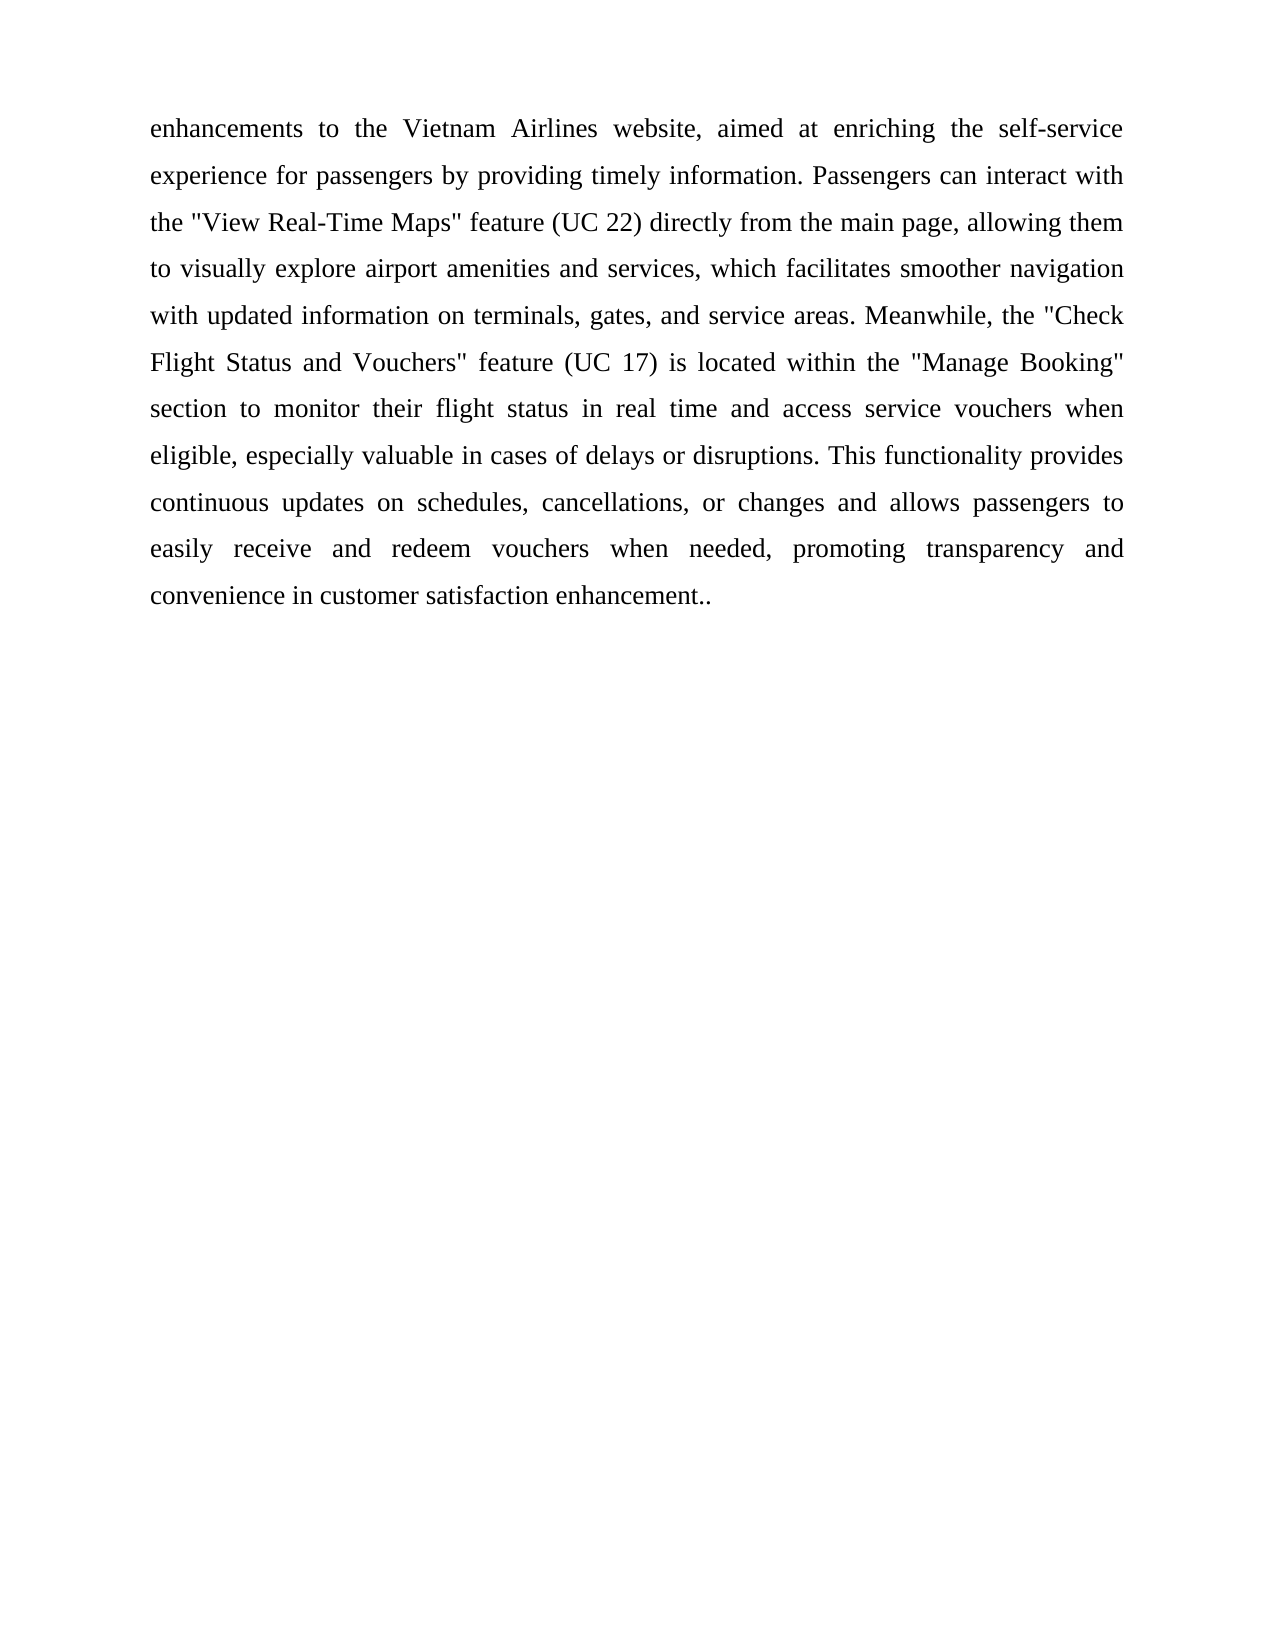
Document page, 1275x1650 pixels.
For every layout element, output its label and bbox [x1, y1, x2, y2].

text [150, 112, 1125, 610]
